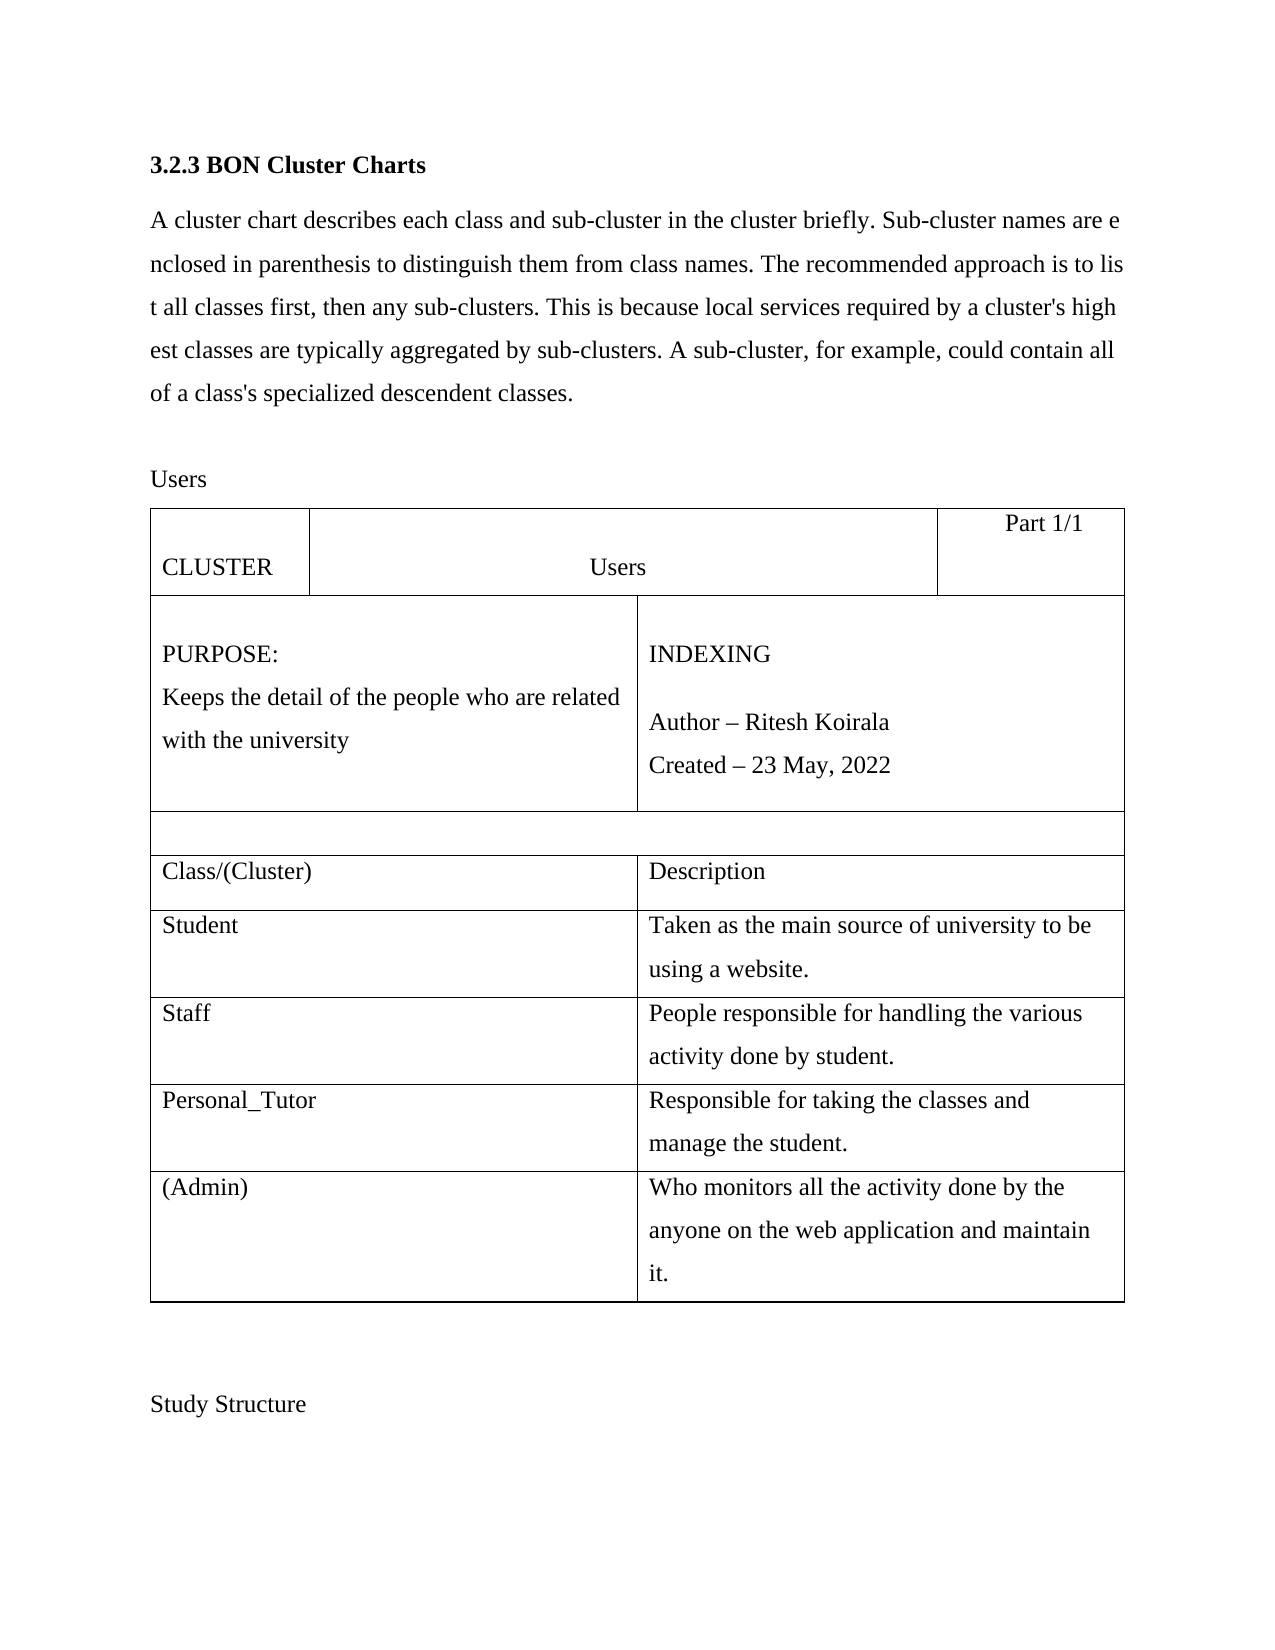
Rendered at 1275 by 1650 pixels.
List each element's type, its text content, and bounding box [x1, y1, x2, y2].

table_cell Staff [151, 998, 637, 1084]
table_cell People responsible for handling the various activity done by student. [638, 998, 1124, 1084]
table_cell Class/(Cluster) [151, 856, 637, 909]
table_header CLUSTER [151, 509, 309, 595]
table_cell Personal_Tutor [151, 1085, 637, 1171]
table_cell PURPOSE: Keeps the detail of the people who are related with the university [151, 596, 637, 811]
table_cell Responsible for taking the classes and manage the student. [638, 1085, 1124, 1171]
text Study Structure [150, 1389, 1125, 1417]
table_cell (Admin) [151, 1172, 637, 1301]
table_cell Description [638, 856, 1124, 909]
text A cluster chart describes each class and sub-cluster in the cluster briefly. Sub-cluster names are enclosed in parenthesis to distinguish them from class names. The recommended approach is to list all classes first, then any sub-clusters. This is because local services required by a cluster's highest classes are typically aggregated by sub-clusters. A sub-cluster, for example, could contain all of a class's specialized descendent classes. [150, 206, 1125, 407]
table_cell [151, 812, 1124, 855]
table_header Users [310, 509, 937, 595]
table_cell Student [151, 911, 637, 997]
subtitle 3.2.3 BON Cluster Charts [150, 150, 1125, 179]
table_cell Who monitors all the activity done by the anyone on the web application and maintain it. [638, 1172, 1124, 1301]
table_header Part 1/1 [938, 509, 1124, 595]
text Users [150, 464, 1125, 493]
table_cell INDEXING Author – Ritesh Koirala Created – 23 May, 2022 [638, 596, 1124, 811]
table_cell Taken as the main source of university to be using a website. [638, 911, 1124, 997]
